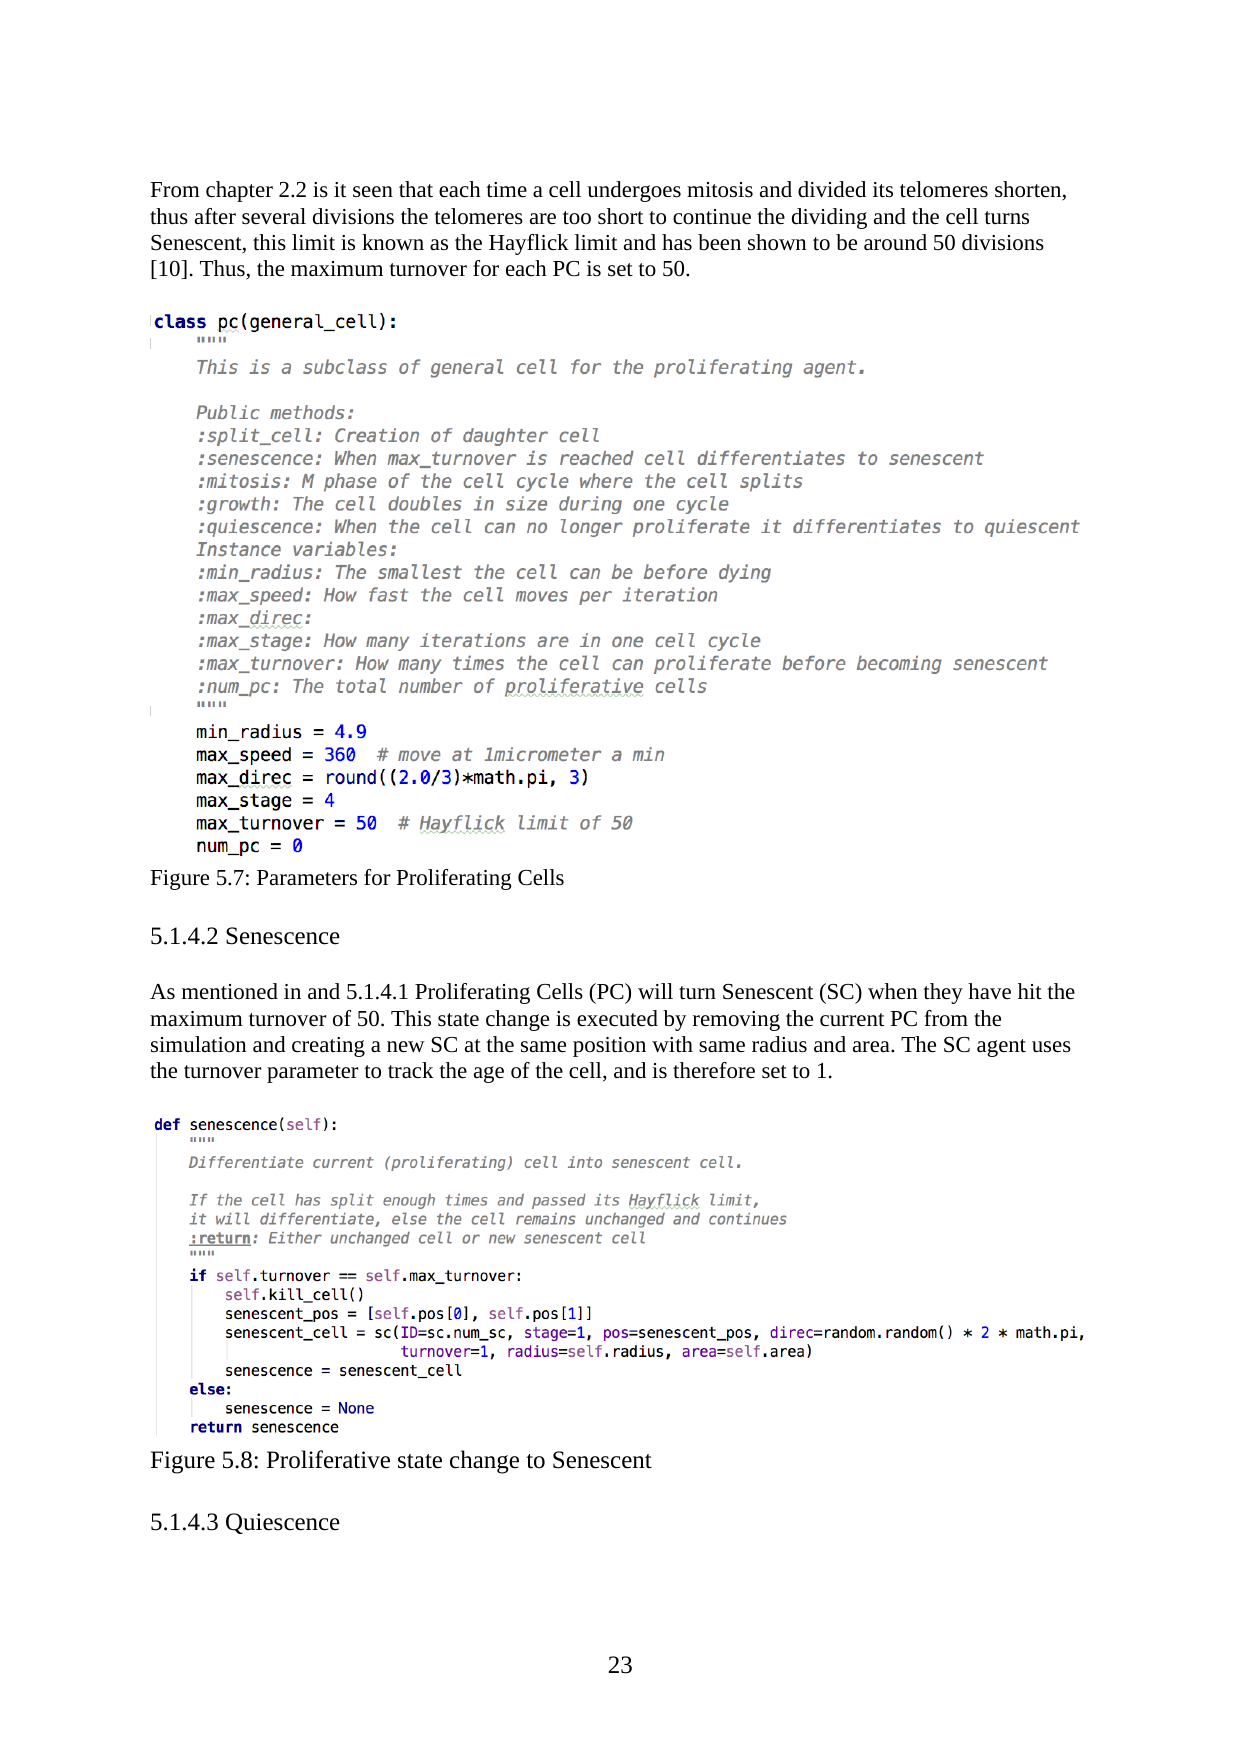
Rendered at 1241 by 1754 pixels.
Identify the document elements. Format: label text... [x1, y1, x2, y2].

subtitle 5.1.4.2 Senescence [150, 921, 1090, 949]
text Figure 5.8: Proliferative state change to Senescent [150, 1446, 1090, 1474]
picture [150, 308, 1089, 864]
picture [150, 1112, 1091, 1446]
text Figure 5.7: Parameters for Proliferating Cells [150, 864, 1090, 890]
text As mentioned in and 5.1.4.1 Proliferating Cells (PC) will turn Senescent (SC) when they have hit the maximum turnover of 50. This state change is executed by removing the current PC from the simulation and creating a new SC at the same position with same radius and area. The SC agent uses the turnover parameter to track the age of the cell, and is therefore set to 1. [150, 978, 1090, 1084]
subtitle 5.1.4.3 Quiescence [150, 1507, 1090, 1536]
text From chapter 2.2 is it seen that each time a cell undergoes mitosis and divided its telomeres shorten, thus after several divisions the telomeres are too short to continue the dividing and the cell turns Senescent, this limit is known as the Hayflick limit and has been shown to be around 50 divisions [10]. Thus, the maximum turnover for each PC is set to 50. [150, 176, 1090, 282]
